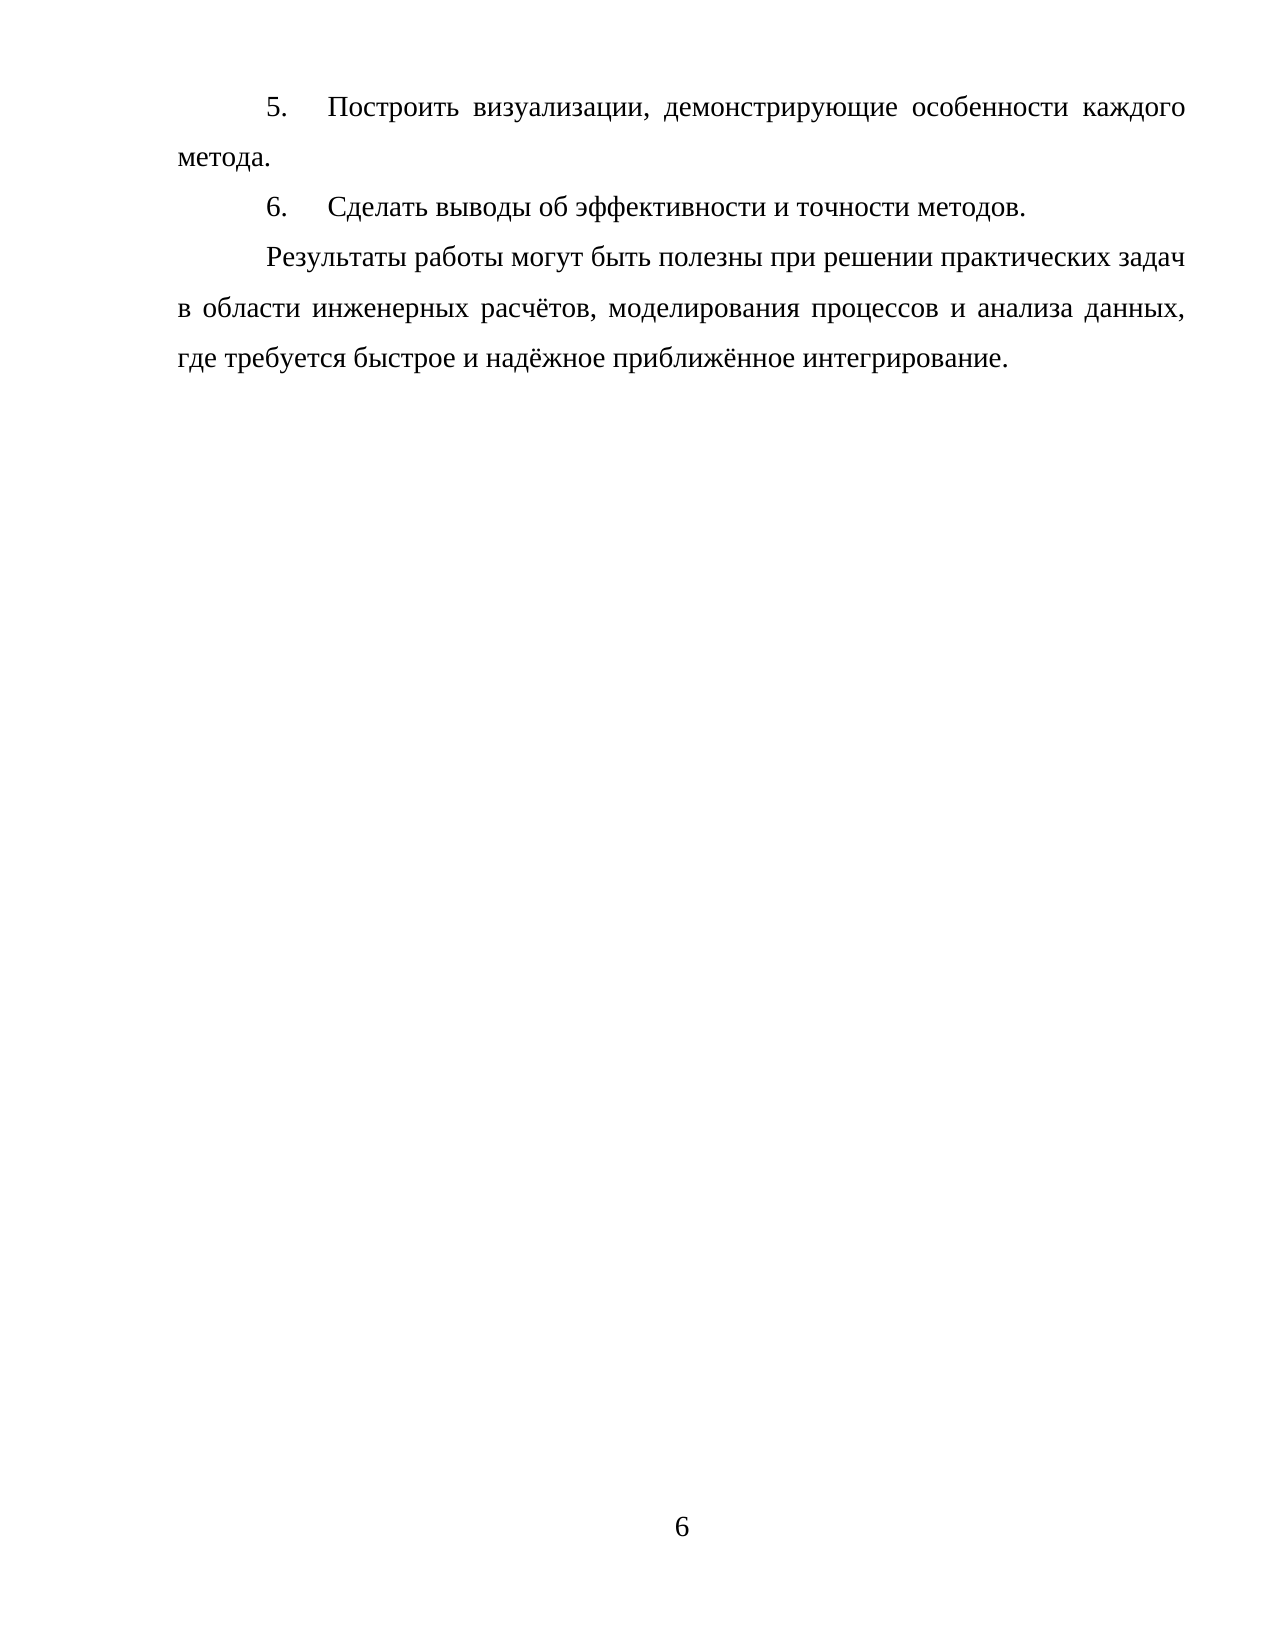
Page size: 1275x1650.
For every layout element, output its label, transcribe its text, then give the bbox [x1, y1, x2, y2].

text Результаты работы могут быть полезны при решении практических задач в области инженерных расчётов, моделирования процессов и анализа данных, где требуется быстрое и надёжное приближённое интегрирование. [177, 239, 1186, 374]
list Построить визуализации, демонстрирующие особенности каждого метода. [177, 89, 1186, 172]
list Сделать выводы об эффективности и точности методов. [177, 189, 1186, 223]
